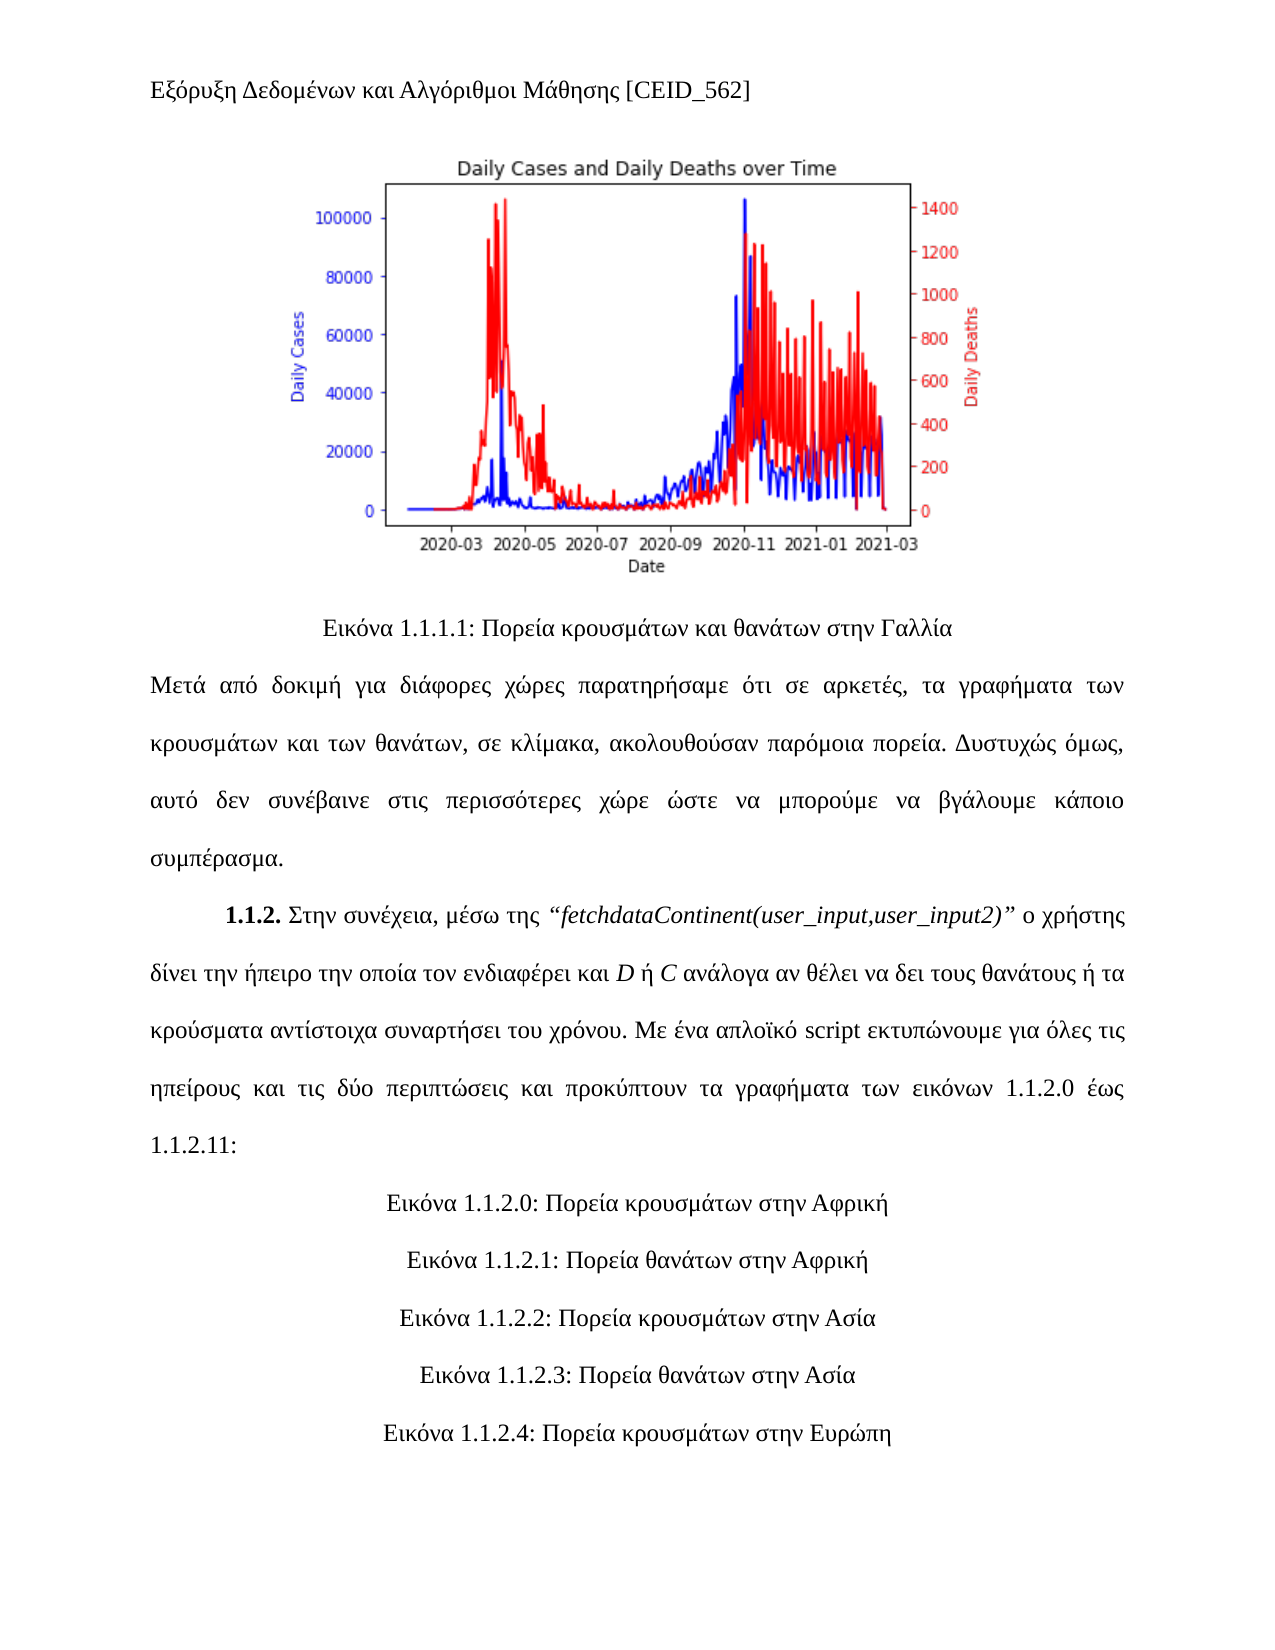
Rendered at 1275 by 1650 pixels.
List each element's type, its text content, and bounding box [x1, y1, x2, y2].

picture [282, 150, 993, 585]
text Εικόνα 1.1.2.0: Πορεία κρουσμάτων στην Αφρική [150, 1188, 1125, 1217]
text Μετά από δοκιμή για διάφορες χώρες παρατηρήσαμε ότι σε αρκετές, τα γραφήματα των κρουσμάτων και των θανάτων, σε κλίμακα, ακολουθούσαν παρόμοια πορεία. Δυστυχώς όμως, αυτό δεν συνέβαινε στις περισσότερες χώρε ώστε να μπορούμε να βγάλουμε κάποιο συμπέρασμα. [150, 671, 1125, 872]
text Εικόνα 1.1.2.1: Πορεία θανάτων στην Αφρική [150, 1246, 1125, 1274]
text Εικόνα 1.1.2.3: Πορεία θανάτων στην Ασία [150, 1361, 1125, 1389]
text Εικόνα 1.1.2.4: Πορεία κρουσμάτων στην Ευρώπη [150, 1418, 1125, 1447]
text 1.1.2. Στην συνέχεια, μέσω της “fetchdataContinent(user_input,user_input2)” ο χρήστης δίνει την ήπειρο την οποία τον ενδιαφέρει και D ή C ανάλογα αν θέλει να δει τους θανάτους ή τα κρούσματα αντίστοιχα συναρτήσει του χρόνου. Με ένα απλοϊκό script εκτυπώνουμε για όλες τις ηπείρους και τις δύο περιπτώσεις και προκύπτουν τα γραφήματα των εικόνων 1.1.2.0 έως 1.1.2.11: [150, 901, 1125, 1159]
text Εικόνα 1.1.1.1: Πορεία κρουσμάτων και θανάτων στην Γαλλία [150, 613, 1125, 642]
text Εικόνα 1.1.2.2: Πορεία κρουσμάτων στην Ασία [150, 1303, 1125, 1332]
